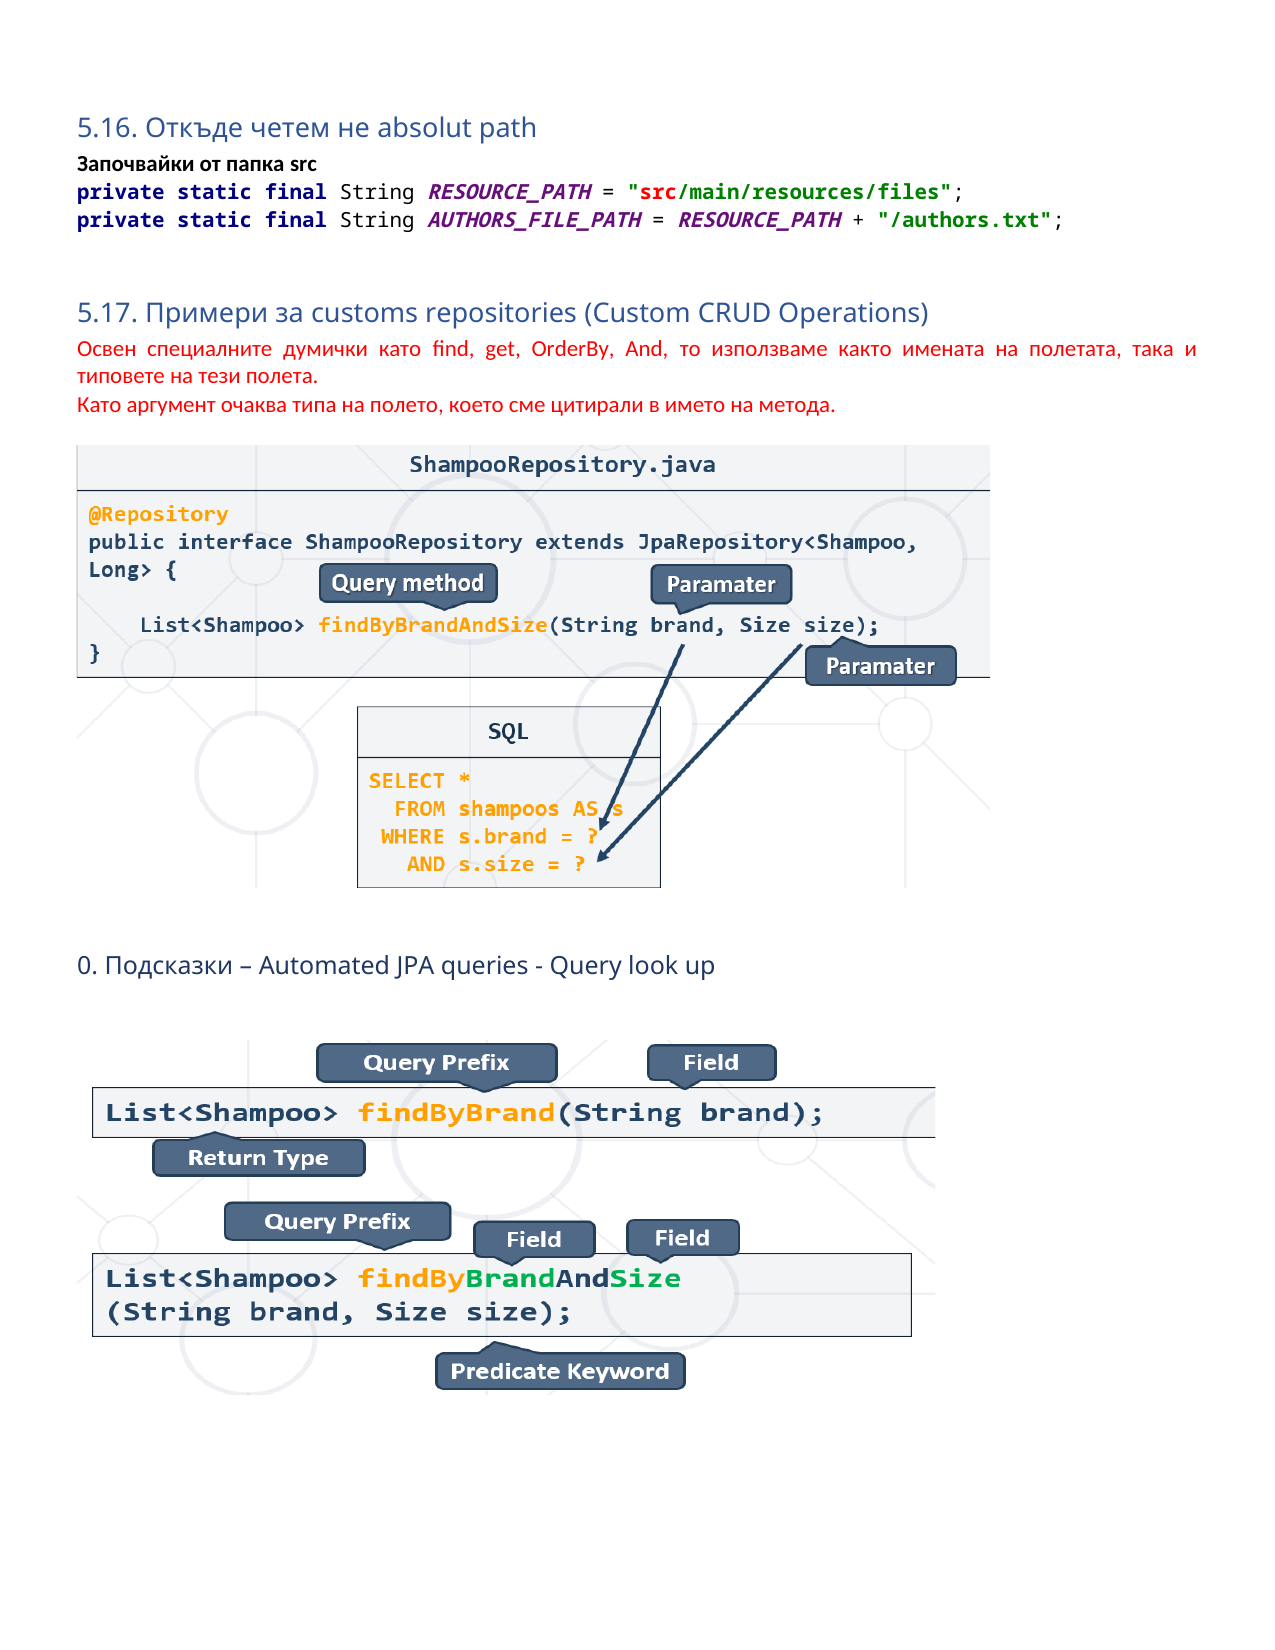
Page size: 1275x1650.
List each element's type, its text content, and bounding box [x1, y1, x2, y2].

text Започвайки от папка src [77, 149, 1198, 177]
text Като аргумент очаква типа на полето, което сме цитирали в името на метода. [77, 390, 1198, 418]
subtitle 5.17. Примери за customs repositories (Custom CRUD Operations) [77, 294, 1198, 331]
subtitle 5.16. Откъде четем не absolut path [77, 109, 1198, 146]
picture [76, 445, 991, 888]
picture [76, 1040, 936, 1395]
text Освен специалните думички като find, get, OrderBy, And, то използваме както имената на полетата, така и типовете на тези полета. [77, 334, 1198, 390]
text private static final String RESOURCE_PATH = "src/main/resources/files"; private static final String AUTHORS_FILE_PATH = RESOURCE_PATH + "/authors.txt"; [77, 177, 1198, 234]
subtitle 0. Подсказки – Automated JPA queries - Query look up [77, 948, 1198, 982]
